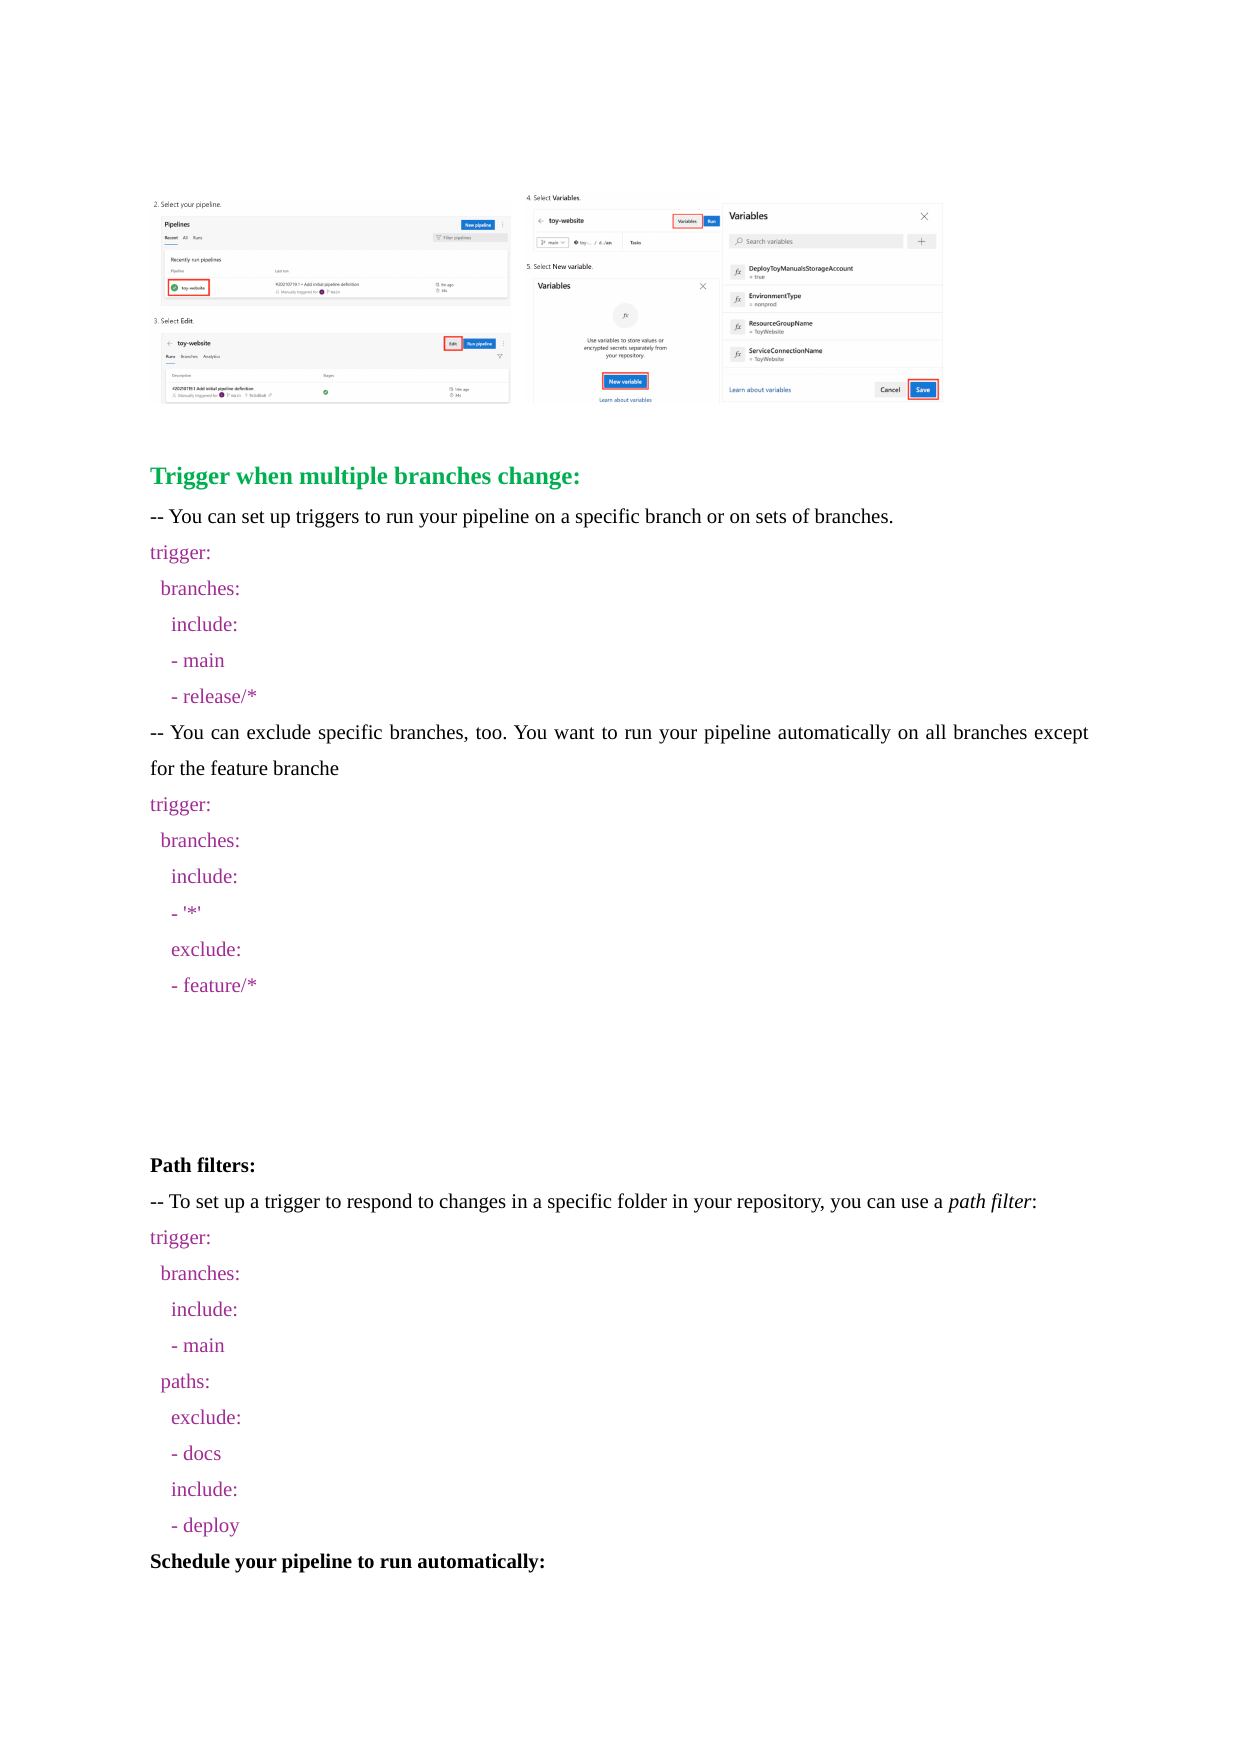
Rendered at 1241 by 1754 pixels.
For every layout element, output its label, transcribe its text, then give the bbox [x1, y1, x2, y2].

text branches: [150, 576, 1090, 600]
text include: [150, 864, 1090, 888]
text - deploy [150, 1513, 1090, 1537]
text Trigger when multiple branches change: [150, 461, 1090, 489]
text exclude: [150, 936, 1090, 961]
text Path filters: [150, 1153, 1090, 1177]
text trigger: [150, 792, 1090, 816]
text trigger: [150, 1225, 1090, 1249]
text - main [150, 1333, 1090, 1357]
text - '*' [150, 900, 1090, 924]
text branches: [150, 1261, 1090, 1285]
text trigger: [150, 540, 1090, 564]
text include: [150, 612, 1090, 636]
text include: [150, 1297, 1090, 1321]
text - feature/* [150, 972, 1090, 997]
text -- To set up a trigger to respond to changes in a specific folder in your repository, you can use a path filter: [150, 1189, 1090, 1213]
text -- You can exclude specific branches, too. You want to run your pipeline automatically on all branches except for the feature branche [150, 720, 1090, 780]
text branches: [150, 828, 1090, 852]
text -- You can set up triggers to run your pipeline on a specific branch or on sets of branches. [150, 504, 1090, 528]
text - release/* [150, 684, 1090, 708]
text include: [150, 1477, 1090, 1501]
picture [523, 193, 944, 404]
text Schedule your pipeline to run automatically: [150, 1549, 1090, 1573]
text - main [150, 648, 1090, 672]
text paths: [150, 1369, 1090, 1393]
text - docs [150, 1441, 1090, 1465]
picture [150, 201, 511, 404]
text exclude: [150, 1405, 1090, 1429]
